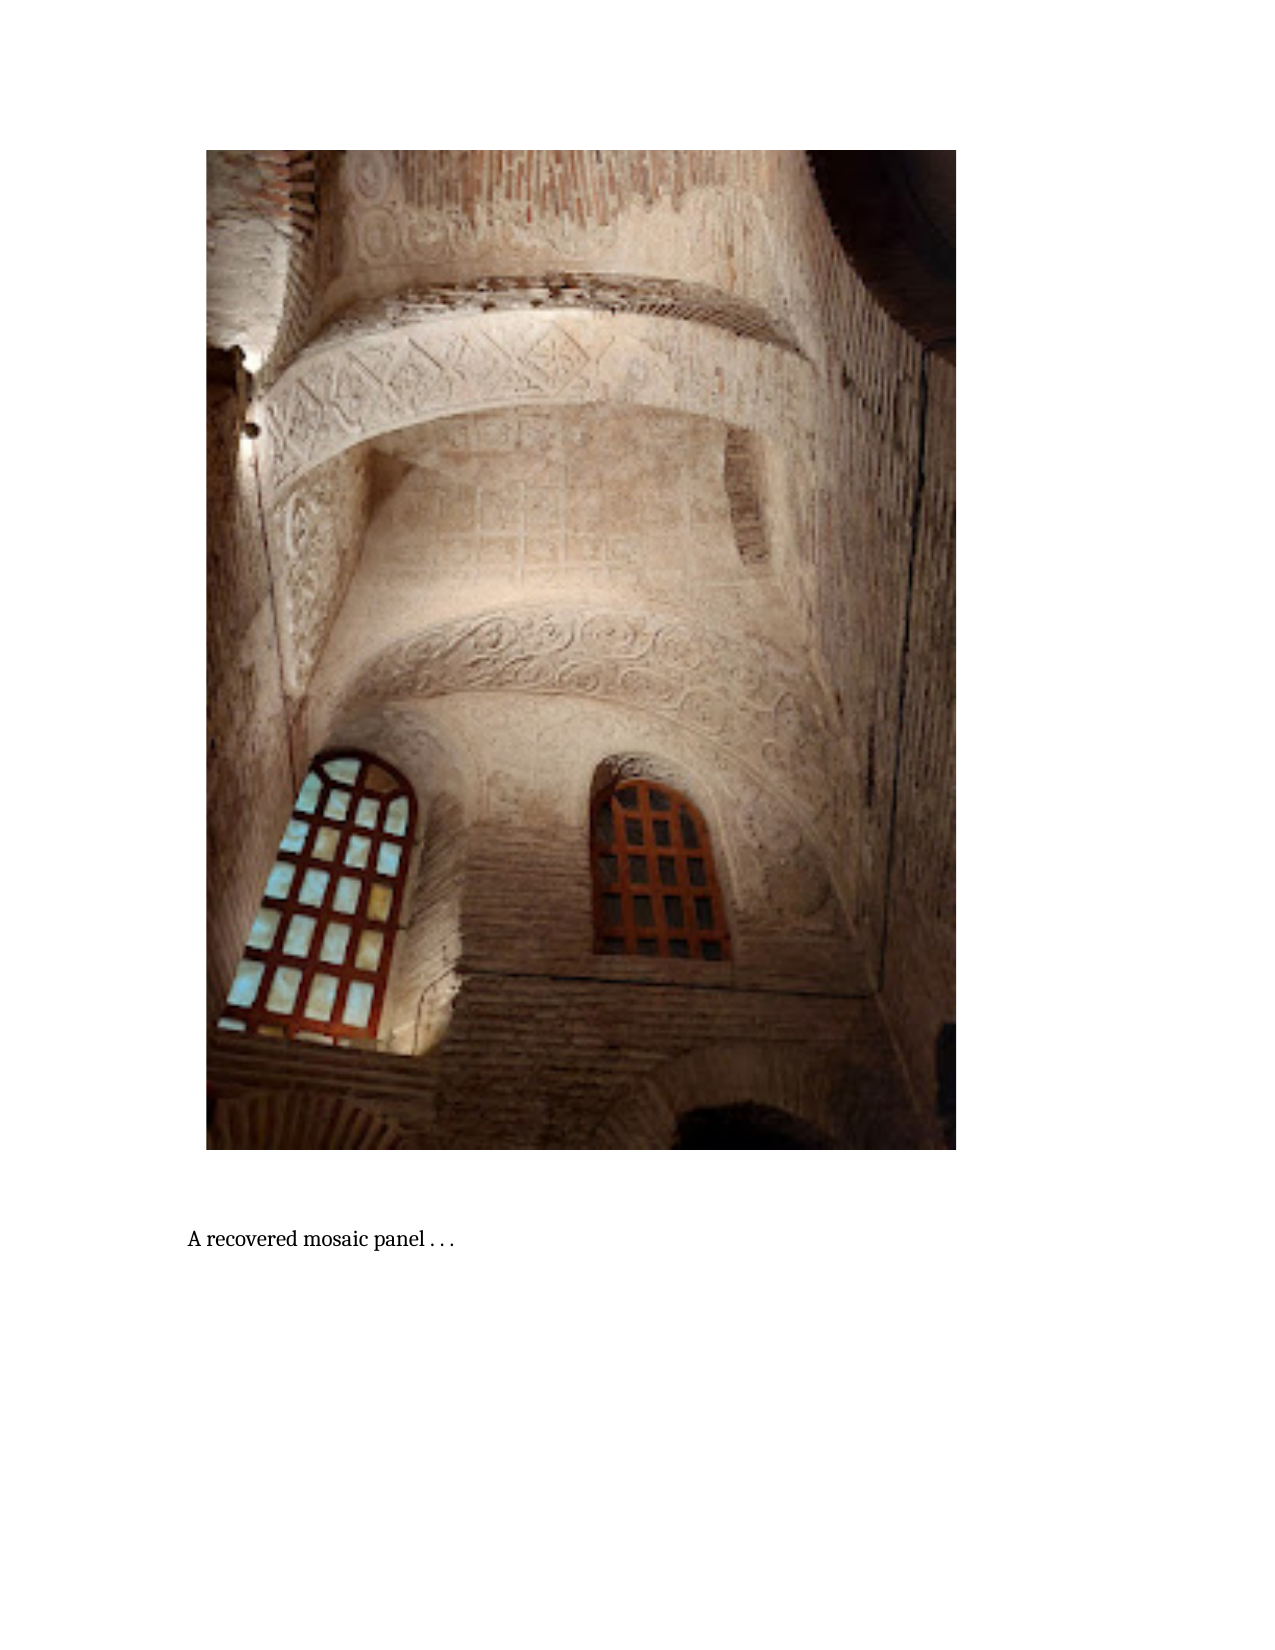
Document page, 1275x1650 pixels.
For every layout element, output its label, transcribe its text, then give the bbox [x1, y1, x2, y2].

text A recovered mosaic panel . . . [187, 1226, 1087, 1252]
picture [206, 150, 957, 1150]
